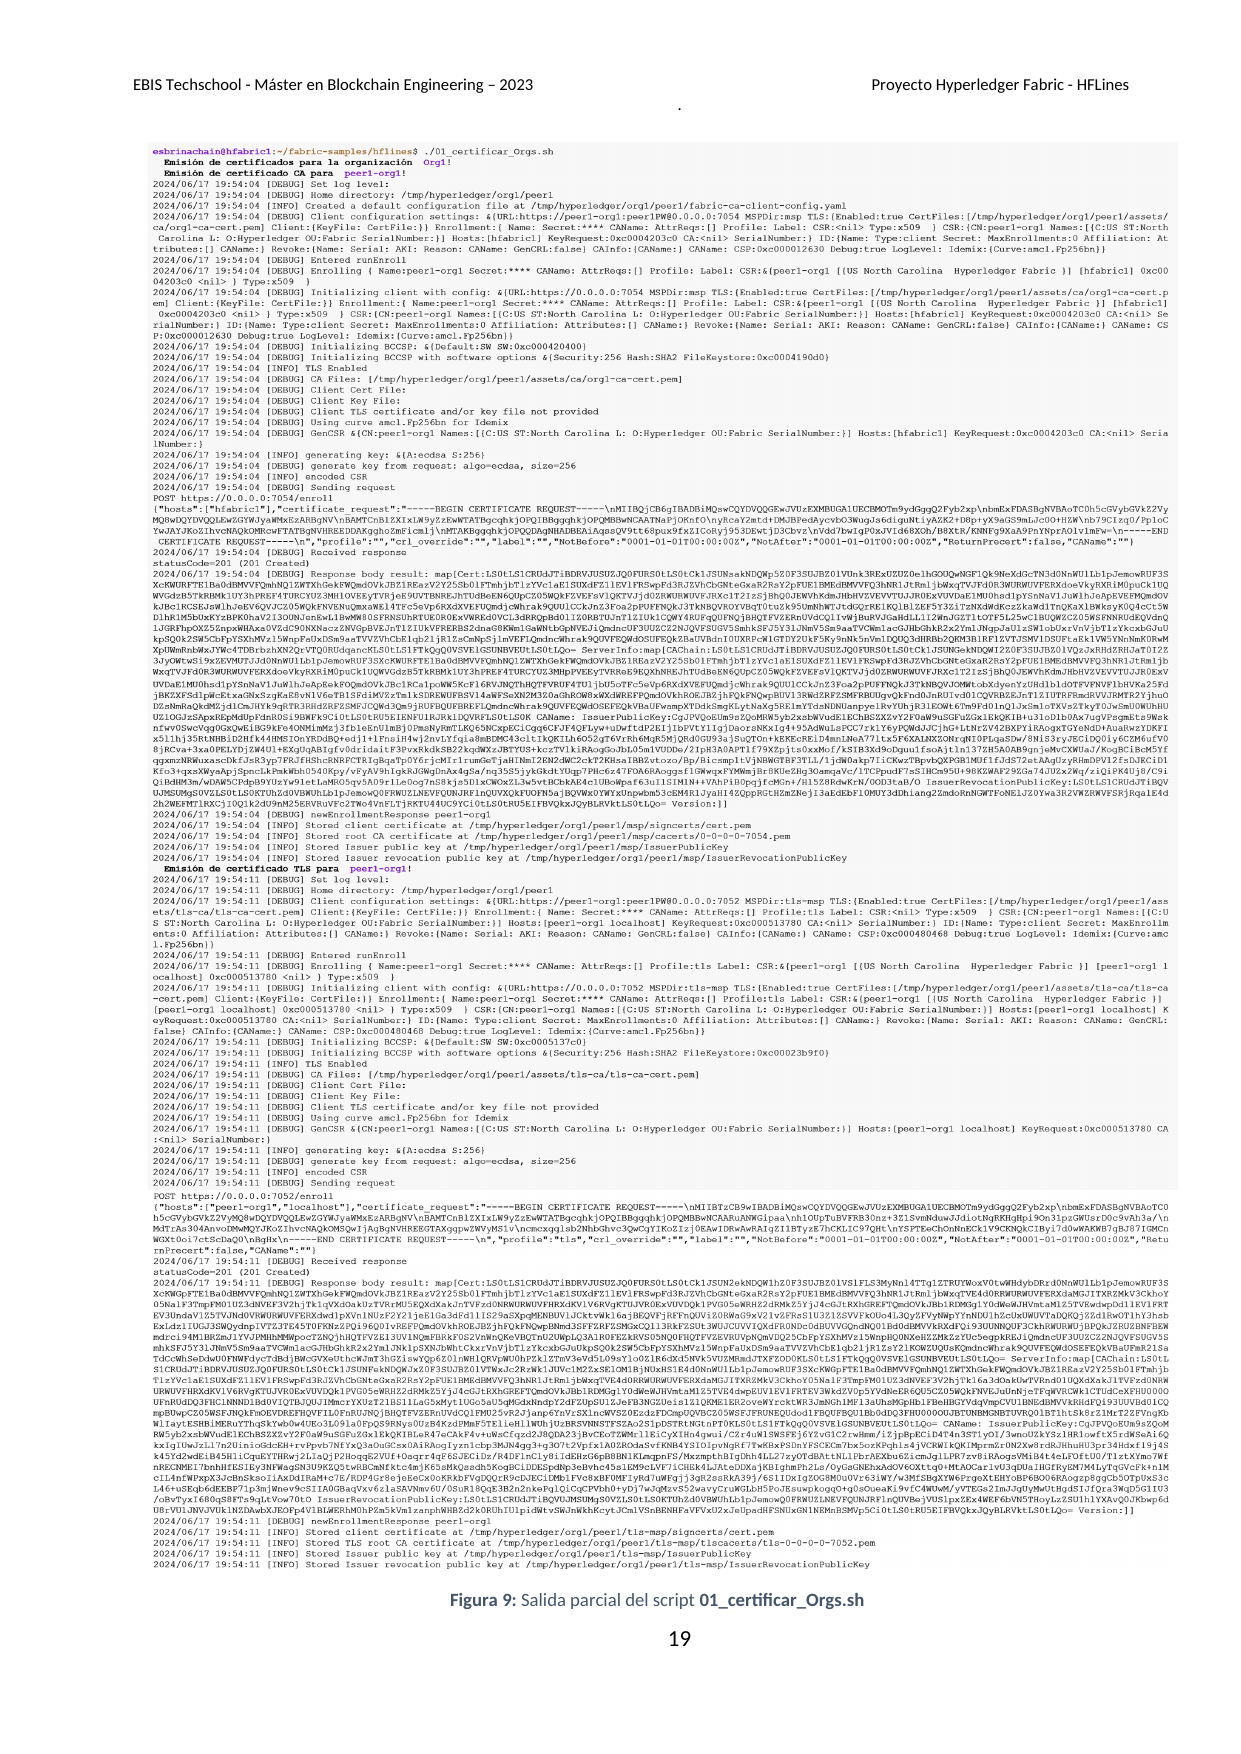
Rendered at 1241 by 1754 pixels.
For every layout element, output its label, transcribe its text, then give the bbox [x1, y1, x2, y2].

picture [147, 142, 1178, 1569]
text Figura 9: Salida parcial del script 01_certificar_Orgs.sh [177, 1588, 1137, 1611]
